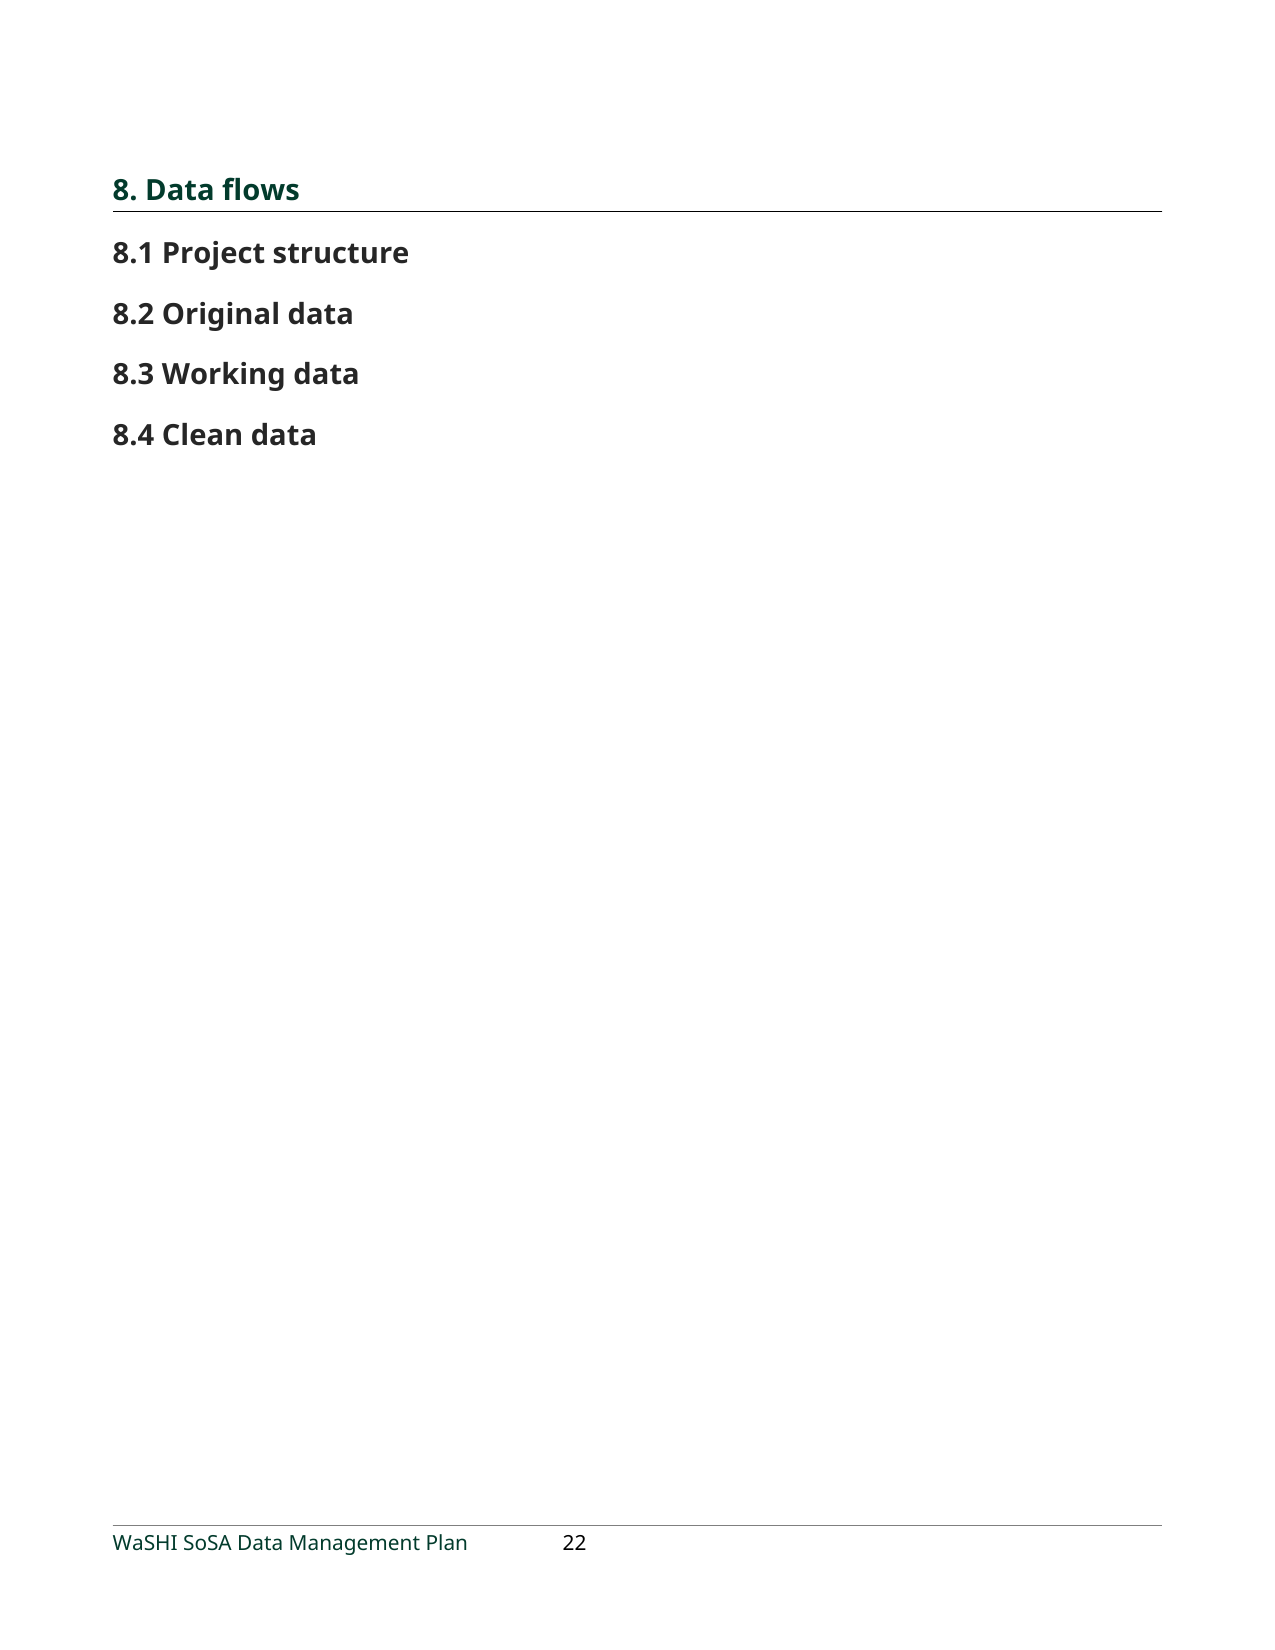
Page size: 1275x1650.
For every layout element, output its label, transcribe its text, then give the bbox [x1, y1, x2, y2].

subtitle 8.1 Project structure [112, 232, 1162, 272]
subtitle 8.3 Working data [112, 353, 1162, 393]
subtitle 8.4 Clean data [112, 414, 1162, 454]
subtitle 8. Data flows [112, 169, 1162, 212]
subtitle 8.2 Original data [112, 293, 1162, 333]
